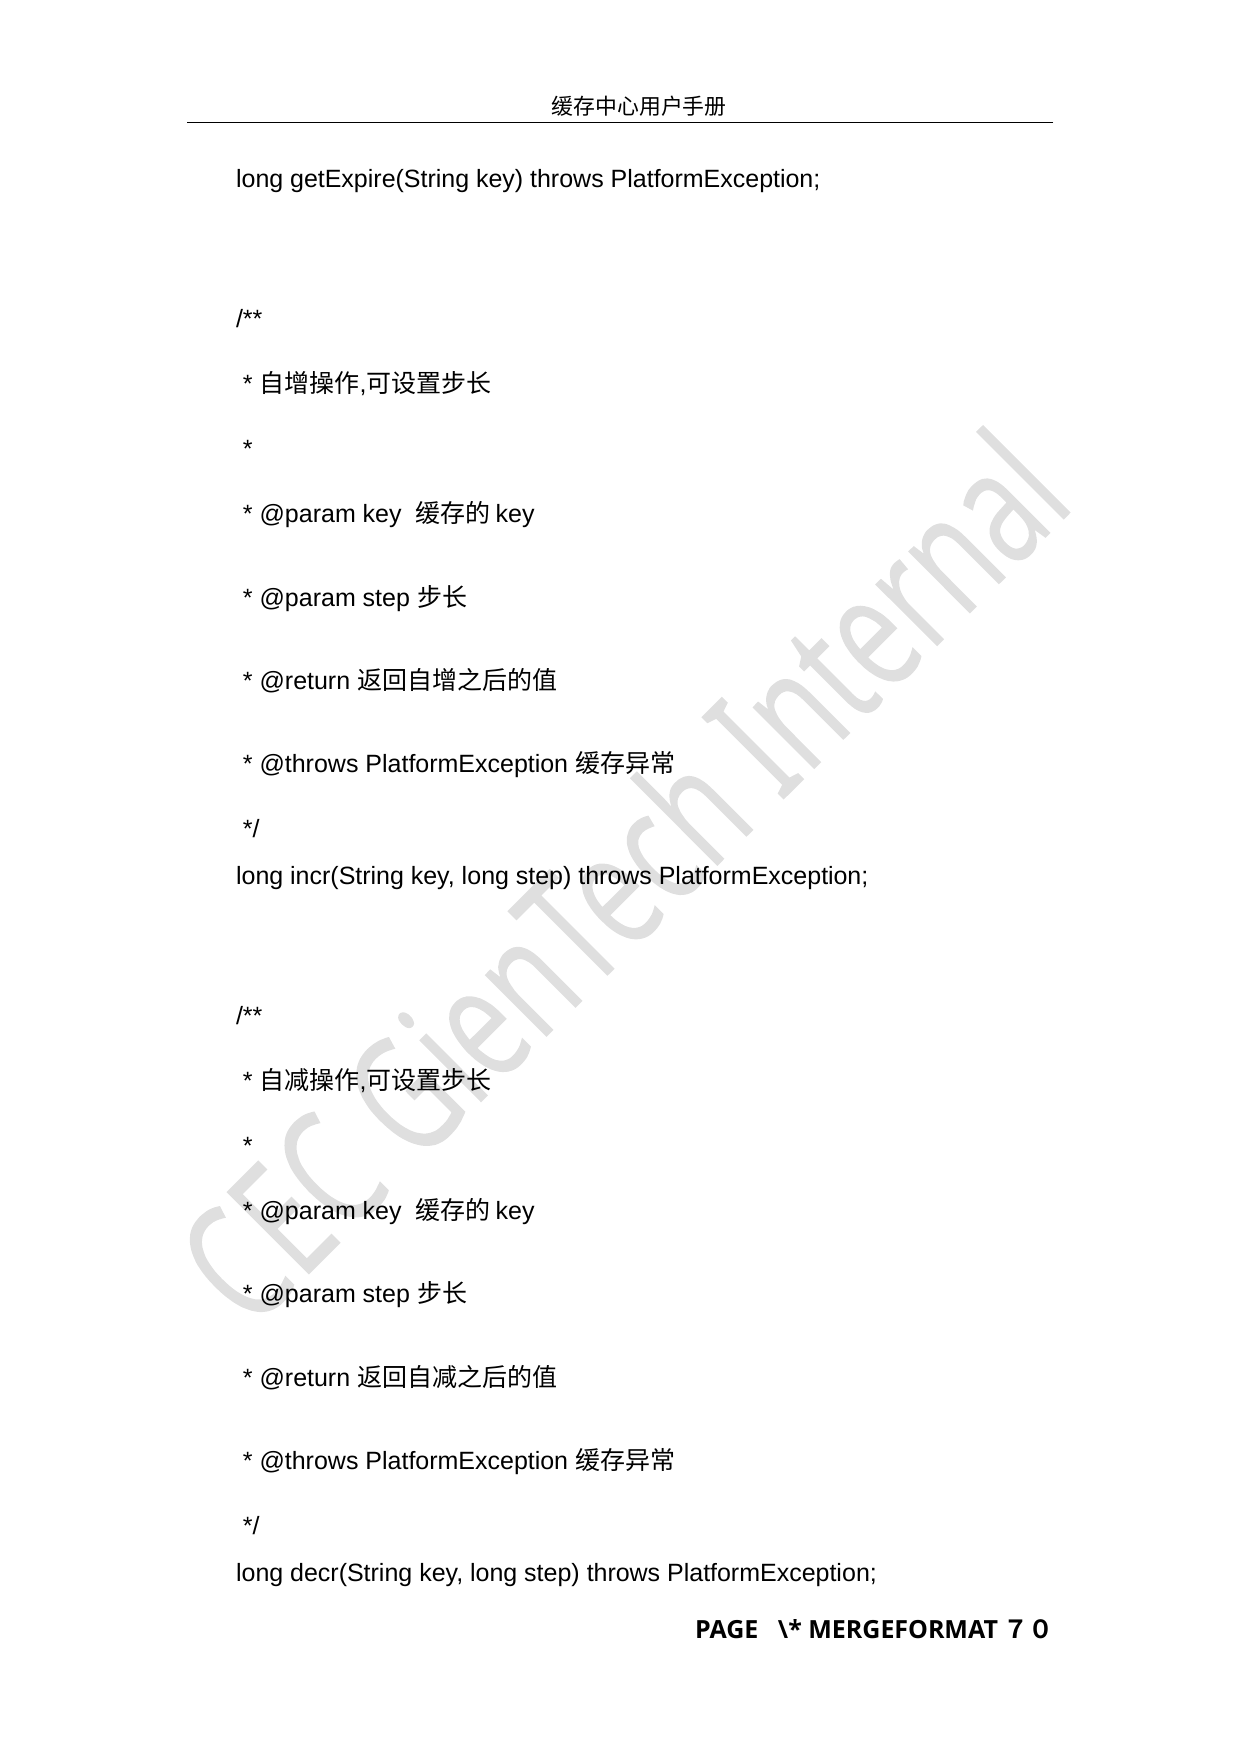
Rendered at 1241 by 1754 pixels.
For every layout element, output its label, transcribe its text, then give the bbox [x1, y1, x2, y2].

text * @throws PlatformException 缓存异常 [187, 1426, 1053, 1491]
text * @param key 缓存的key [187, 1176, 1053, 1241]
text long getExpire(String key) throws PlatformException; [187, 162, 1053, 194]
text /** [187, 999, 1053, 1032]
text * [187, 1129, 1053, 1162]
text */ [187, 1509, 1053, 1541]
text * 自增操作,可设置步长 [187, 349, 1053, 414]
text * @throws PlatformException 缓存异常 [187, 729, 1053, 794]
text * 自减操作,可设置步长 [187, 1046, 1053, 1111]
text * [187, 433, 1053, 465]
text */ [187, 812, 1053, 844]
text * @param key 缓存的key [187, 479, 1053, 544]
text * @return 返回自减之后的值 [187, 1343, 1053, 1408]
text long incr(String key, long step) throws PlatformException; [187, 859, 1053, 891]
text * @param step 步长 [187, 1259, 1053, 1324]
text * @param step 步长 [187, 563, 1053, 628]
text * @return 返回自增之后的值 [187, 646, 1053, 711]
text /** [187, 303, 1053, 335]
text long decr(String key, long step) throws PlatformException; [187, 1556, 1053, 1588]
